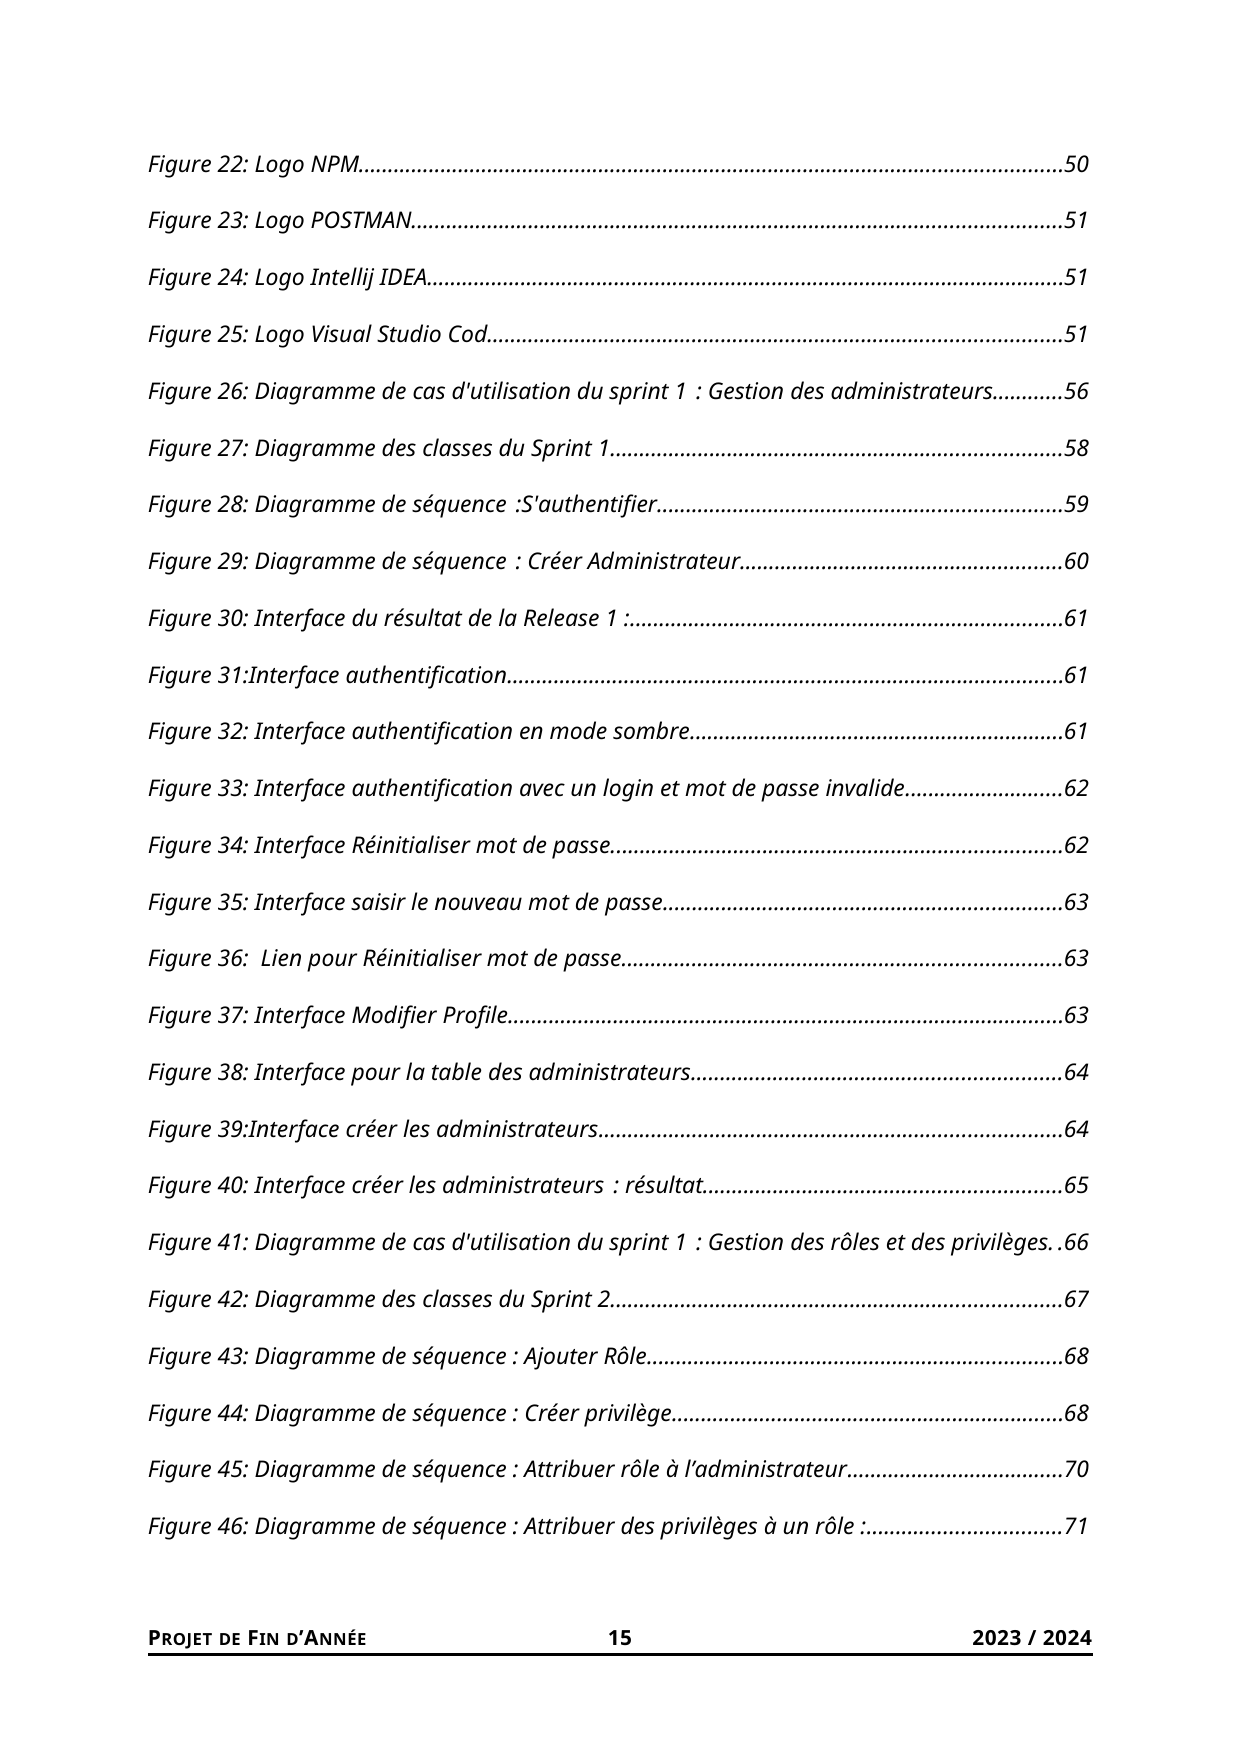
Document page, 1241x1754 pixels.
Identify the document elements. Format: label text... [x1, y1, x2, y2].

text Figure 29: Diagramme de séquence : Créer Administrateur 60 [148, 545, 1093, 576]
text Figure 45: Diagramme de séquence : Attribuer rôle à l’administrateur 70 [148, 1453, 1093, 1484]
text Figure 25: Logo Visual Studio Cod 51 [148, 318, 1093, 349]
text Figure 31:Interface authentification 61 [148, 658, 1093, 690]
text Figure 32: Interface authentification en mode sombre 61 [148, 715, 1093, 747]
text Figure 26: Diagramme de cas d'utilisation du sprint 1 : Gestion des administrateurs 56 [148, 375, 1093, 406]
text Figure 33: Interface authentification avec un login et mot de passe invalide 62 [148, 772, 1093, 803]
text Figure 34: Interface Réinitialiser mot de passe. 62 [148, 829, 1093, 860]
text Figure 36: Lien pour Réinitialiser mot de passe 63 [148, 942, 1093, 974]
text Figure 35: Interface saisir le nouveau mot de passe 63 [148, 886, 1093, 917]
text Figure 42: Diagramme des classes du Sprint 2 67 [148, 1283, 1093, 1314]
text Figure 38: Interface pour la table des administrateurs 64 [148, 1056, 1093, 1087]
text Figure 22: Logo NPM 50 [148, 148, 1093, 179]
text Figure 40: Interface créer les administrateurs : résultat 65 [148, 1169, 1093, 1201]
text Figure 30: Interface du résultat de la Release 1 : 61 [148, 602, 1093, 633]
text Figure 24: Logo Intellij IDEA 51 [148, 261, 1093, 292]
text Figure 39:Interface créer les administrateurs 64 [148, 1113, 1093, 1144]
text Figure 43: Diagramme de séquence : Ajouter Rôle 68 [148, 1340, 1093, 1371]
text Figure 44: Diagramme de séquence : Créer privilège 68 [148, 1397, 1093, 1428]
text Figure 37: Interface Modifier Profile 63 [148, 999, 1093, 1030]
text Figure 27: Diagramme des classes du Sprint 1 58 [148, 431, 1093, 463]
text Figure 46: Diagramme de séquence : Attribuer des privilèges à un rôle : 71 [148, 1510, 1093, 1541]
text Figure 23: Logo POSTMAN 51 [148, 204, 1093, 236]
text Figure 28: Diagramme de séquence :S'authentifier 59 [148, 488, 1093, 519]
text Figure 41: Diagramme de cas d'utilisation du sprint 1 : Gestion des rôles et des privilèges 66 [148, 1226, 1093, 1257]
